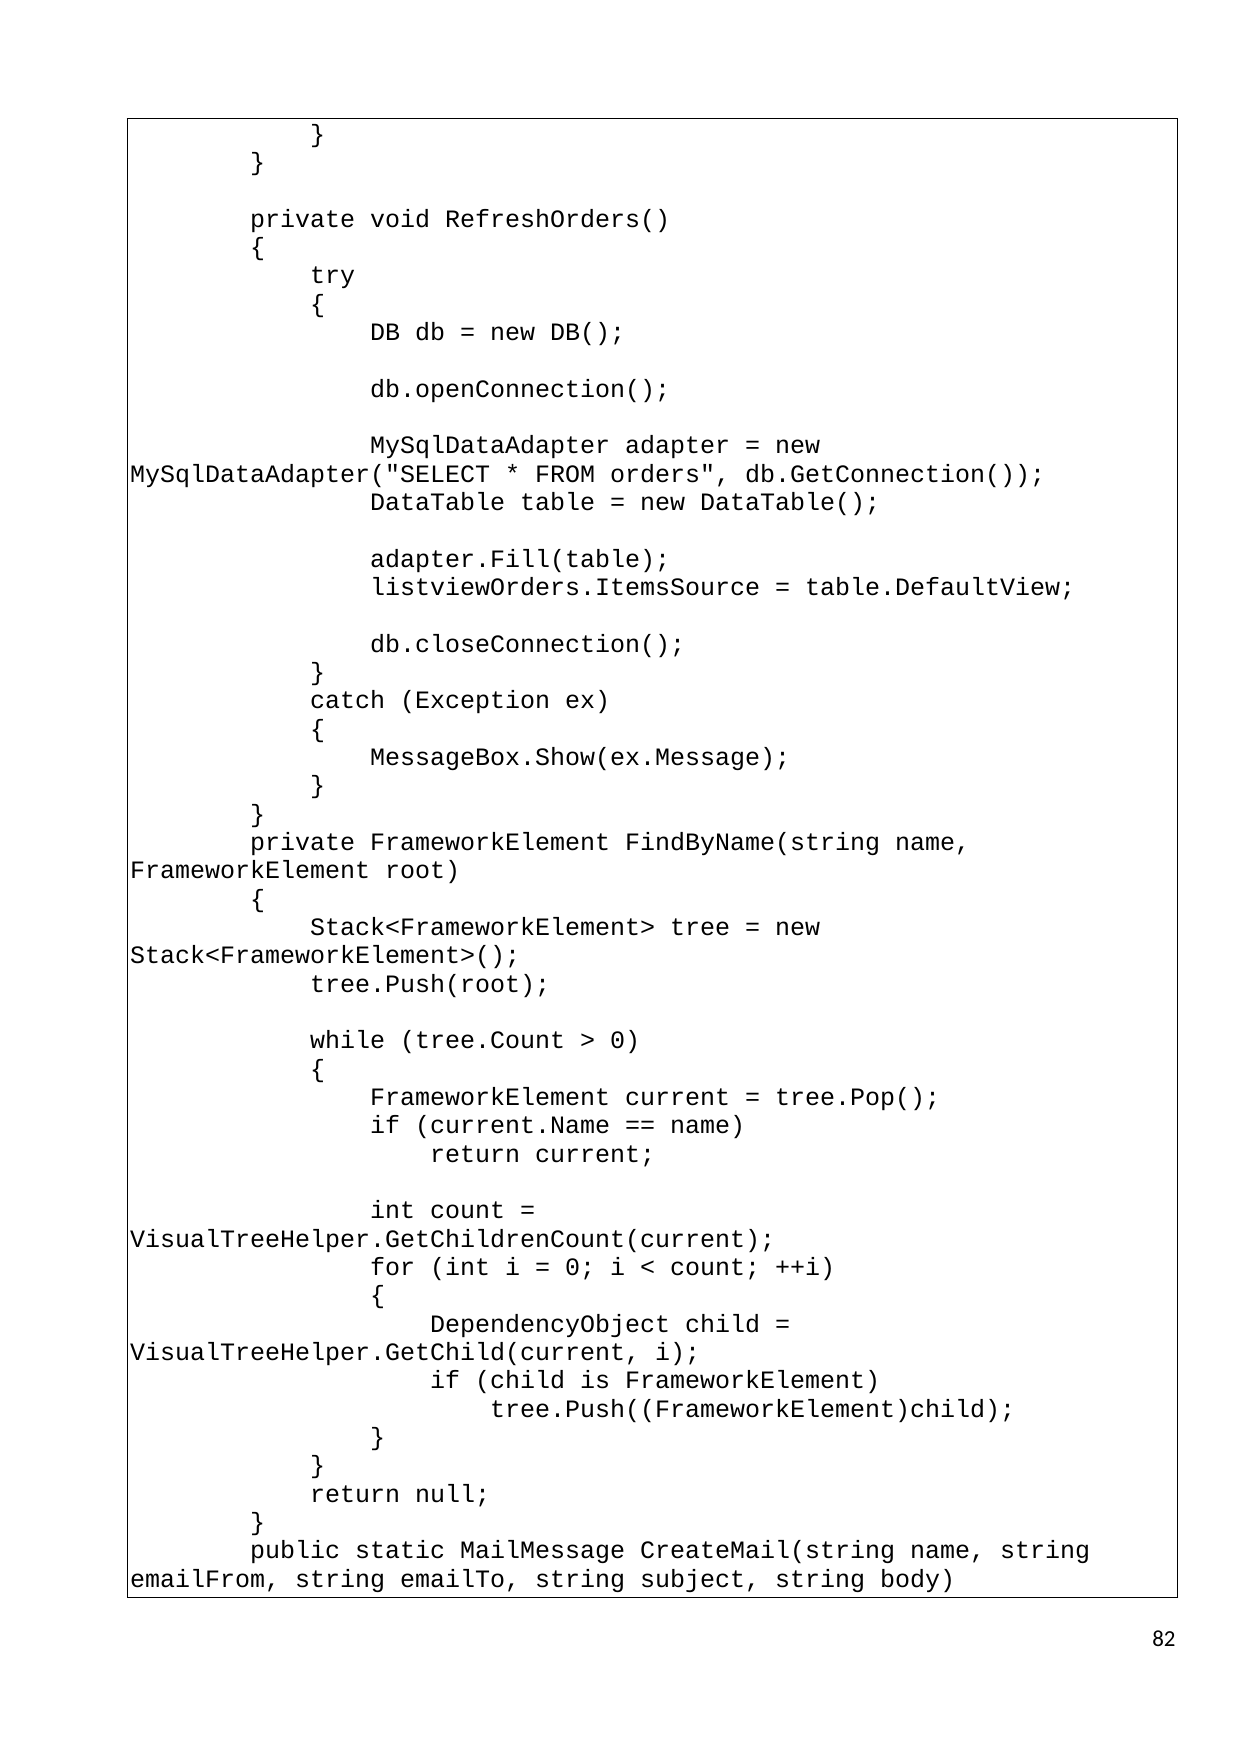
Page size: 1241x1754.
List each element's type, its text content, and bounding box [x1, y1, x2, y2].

text if (child is FrameworkElement) [130, 1368, 1175, 1396]
text try [130, 263, 1175, 291]
text private FrameworkElement FindByName(string name, FrameworkElement root) [130, 829, 1175, 886]
text } [130, 659, 1175, 688]
text } [130, 1453, 1175, 1481]
text } [130, 149, 1175, 178]
text return current; [130, 1141, 1175, 1169]
text { [130, 1056, 1175, 1084]
text MessageBox.Show(ex.Message); [130, 744, 1175, 773]
text } [130, 1509, 1175, 1535]
text FrameworkElement current = tree.Pop(); [130, 1084, 1175, 1113]
text while (tree.Count > 0) [130, 1028, 1175, 1056]
text catch (Exception ex) [130, 688, 1175, 716]
text DependencyObject child = VisualTreeHelper.GetChild(current, i); [130, 1311, 1175, 1368]
text adapter.Fill(table); [130, 546, 1175, 574]
text } [130, 1424, 1175, 1453]
text DB db = new DB(); [130, 319, 1175, 348]
text db.openConnection(); [130, 376, 1175, 404]
text MySqlDataAdapter adapter = new MySqlDataAdapter("SELECT * FROM orders", db.GetConnection()); [130, 433, 1175, 489]
text { [130, 886, 1175, 914]
text private void RefreshOrders() [130, 206, 1175, 234]
text { [130, 1283, 1175, 1311]
text } [130, 801, 1175, 829]
text public static MailMessage CreateMail(string name, string emailFrom, string emailTo, string subject, string body) [128, 1535, 1177, 1597]
text int count = VisualTreeHelper.GetChildrenCount(current); [130, 1198, 1175, 1254]
text Stack<FrameworkElement> tree = new Stack<FrameworkElement>(); [130, 914, 1175, 971]
text { [130, 716, 1175, 744]
text db.closeConnection(); [130, 631, 1175, 659]
text for (int i = 0; i < count; ++i) [130, 1254, 1175, 1283]
text listviewOrders.ItemsSource = table.DefaultView; [130, 574, 1175, 603]
text } [128, 119, 1177, 149]
text tree.Push(root); [130, 971, 1175, 999]
text { [130, 234, 1175, 263]
text DataTable table = new DataTable(); [130, 489, 1175, 518]
text if (current.Name == name) [130, 1113, 1175, 1141]
text tree.Push((FrameworkElement)child); [130, 1396, 1175, 1424]
text } [130, 773, 1175, 801]
text { [130, 291, 1175, 319]
text return null; [130, 1481, 1175, 1509]
